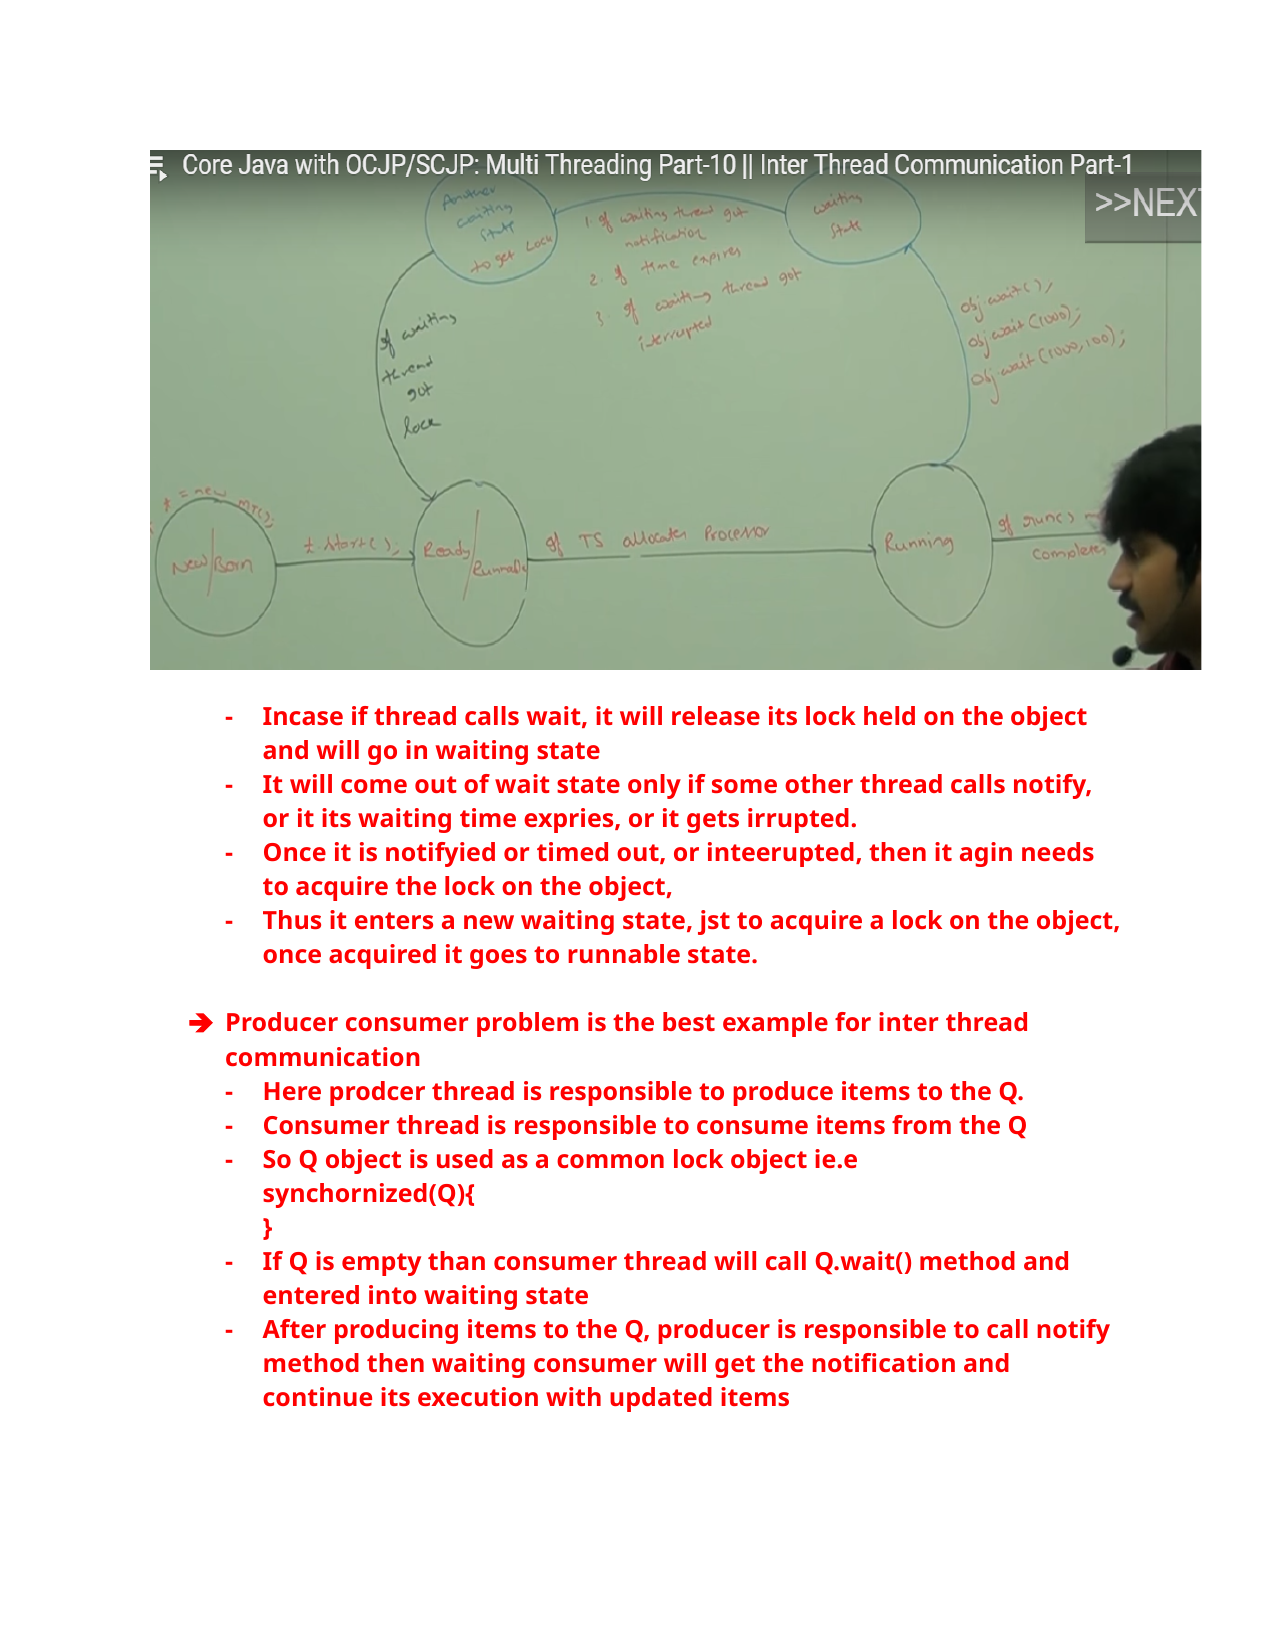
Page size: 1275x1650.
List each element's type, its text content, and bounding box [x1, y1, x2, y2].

list Thus it enters a new waiting state, jst to acquire a lock on the object, once acquired it goes to runnable state. [225, 903, 1125, 971]
list After producing items to the Q, producer is responsible to call notify method then waiting consumer will get the notification and continue its execution with updated items [225, 1312, 1125, 1414]
list Once it is notifyied or timed out, or inteerupted, then it agin needs to acquire the lock on the object, [225, 835, 1125, 903]
list Here prodcer thread is responsible to produce items to the Q. [225, 1073, 1125, 1107]
list If Q is empty than consumer thread will call Q.wait() method and entered into waiting state [225, 1243, 1125, 1312]
list So Q object is used as a common lock object ie.e [225, 1141, 1125, 1175]
list It will come out of wait state only if some other thread calls notify, or it its waiting time expries, or it gets irrupted. [225, 767, 1125, 835]
list Producer consumer problem is the best example for inter thread communication [187, 1005, 1125, 1073]
list Consumer thread is responsible to consume items from the Q [225, 1107, 1125, 1141]
list Incase if thread calls wait, it will release its lock held on the object and will go in waiting state [225, 698, 1125, 767]
list } [262, 1209, 1125, 1243]
picture [150, 150, 1202, 670]
list synchornized(Q){ [262, 1175, 1125, 1209]
